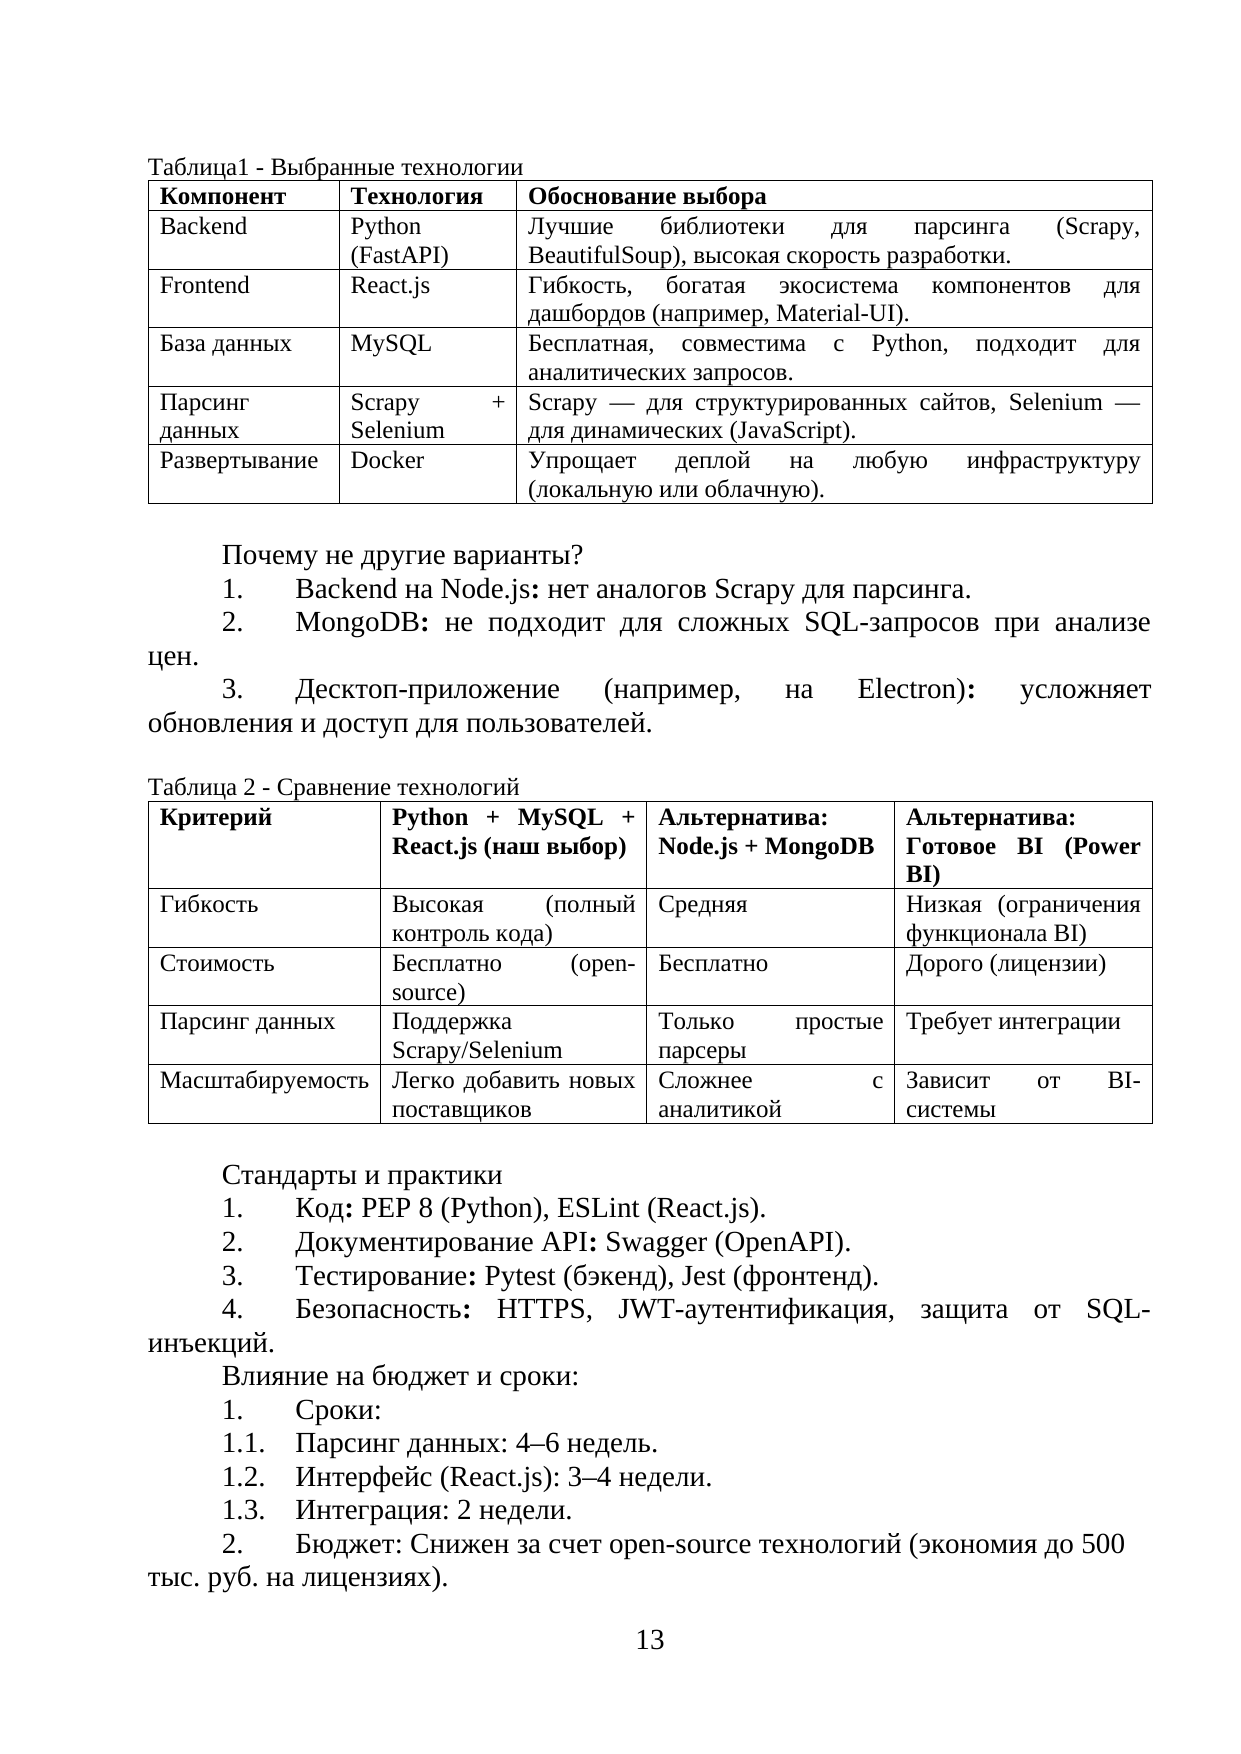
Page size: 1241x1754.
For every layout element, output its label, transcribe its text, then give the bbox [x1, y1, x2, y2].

table_cell Легко добавить новых поставщиков [381, 1065, 646, 1122]
table_cell База данных [149, 328, 339, 386]
list Интерфейс (React.js): 3–4 недели. [148, 1459, 1152, 1492]
table_cell Бесплатно [647, 948, 894, 1005]
table_cell Frontend [149, 270, 339, 327]
table_header Компонент [149, 181, 339, 210]
text Таблица 2 - Сравнение технологий [148, 772, 1152, 801]
table_cell Только простые парсеры [647, 1006, 894, 1064]
table_cell Docker [340, 445, 516, 503]
list Парсинг данных: 4–6 недель. [148, 1425, 1152, 1459]
table_cell Бесплатно (open-source) [381, 948, 646, 1005]
table_cell Стоимость [149, 948, 380, 1005]
list Backend на Node.js: нет аналогов Scrapy для парсинга. [148, 571, 1152, 604]
table_header Обоснование выбора [517, 181, 1152, 210]
table_cell Упрощает деплой на любую инфраструктуру (локальную или облачную). [517, 445, 1152, 503]
table_header Альтернатива: Node.js + MongoDB [647, 802, 894, 888]
table_cell MySQL [340, 328, 516, 386]
table_cell Парсинг данных [149, 387, 339, 444]
table_cell Backend [149, 211, 339, 269]
table_cell Средняя [647, 889, 894, 947]
list Безопасность: HTTPS, JWT-аутентификация, защита от SQL-инъекций. [148, 1291, 1152, 1358]
table_cell Гибкость [149, 889, 380, 947]
table_cell Поддержка Scrapy/Selenium [381, 1006, 646, 1064]
table_cell Зависит от BI-системы [895, 1065, 1152, 1122]
table_header Python + MySQL + React.js (наш выбор) [381, 802, 646, 888]
table_cell Сложнее с аналитикой [647, 1065, 894, 1122]
text Влияние на бюджет и сроки: [148, 1358, 1152, 1392]
list Десктоп-приложение (например, на Electron): усложняет обновления и доступ для пользователей. [148, 672, 1152, 739]
list Тестирование: Pytest (бэкенд), Jest (фронтенд). [148, 1258, 1152, 1291]
table_cell Высокая (полный контроль кода) [381, 889, 646, 947]
table_cell Требует интеграции [895, 1006, 1152, 1064]
table_cell Гибкость, богатая экосистема компонентов для дашбордов (например, Material-UI). [517, 270, 1152, 327]
list MongoDB: не подходит для сложных SQL-запросов при анализе цен. [148, 604, 1152, 672]
table_cell React.js [340, 270, 516, 327]
table_header Технология [340, 181, 516, 210]
text Стандарты и практики [148, 1157, 1152, 1191]
list Код: PEP 8 (Python), ESLint (React.js). [148, 1191, 1152, 1224]
table_cell Масштабируемость [149, 1065, 380, 1122]
text Таблица1 - Выбранные технологии [148, 152, 1152, 180]
list Бюджет: Снижен за счет open-source технологий (экономия до 500 тыс. руб. на лицензиях). [148, 1526, 1152, 1593]
table_header Критерий [149, 802, 380, 888]
list Сроки: [148, 1392, 1152, 1425]
table_cell Развертывание [149, 445, 339, 503]
list Интеграция: 2 недели. [148, 1492, 1152, 1526]
table_cell Парсинг данных [149, 1006, 380, 1064]
text Почему не другие варианты? [148, 537, 1152, 571]
list Документирование API: Swagger (OpenAPI). [148, 1224, 1152, 1258]
table_cell Дорого (лицензии) [895, 948, 1152, 1005]
table_cell Лучшие библиотеки для парсинга (Scrapy, BeautifulSoup), высокая скорость разработки. [517, 211, 1152, 269]
table_cell Низкая (ограничения функционала BI) [895, 889, 1152, 947]
table_cell Scrapy + Selenium [340, 387, 516, 444]
table_cell Python (FastAPI) [340, 211, 516, 269]
table_cell Бесплатная, совместима с Python, подходит для аналитических запросов. [517, 328, 1152, 386]
table_cell Scrapy — для структурированных сайтов, Selenium — для динамических (JavaScript). [517, 387, 1152, 444]
table_header Альтернатива: Готовое BI (Power BI) [895, 802, 1152, 888]
